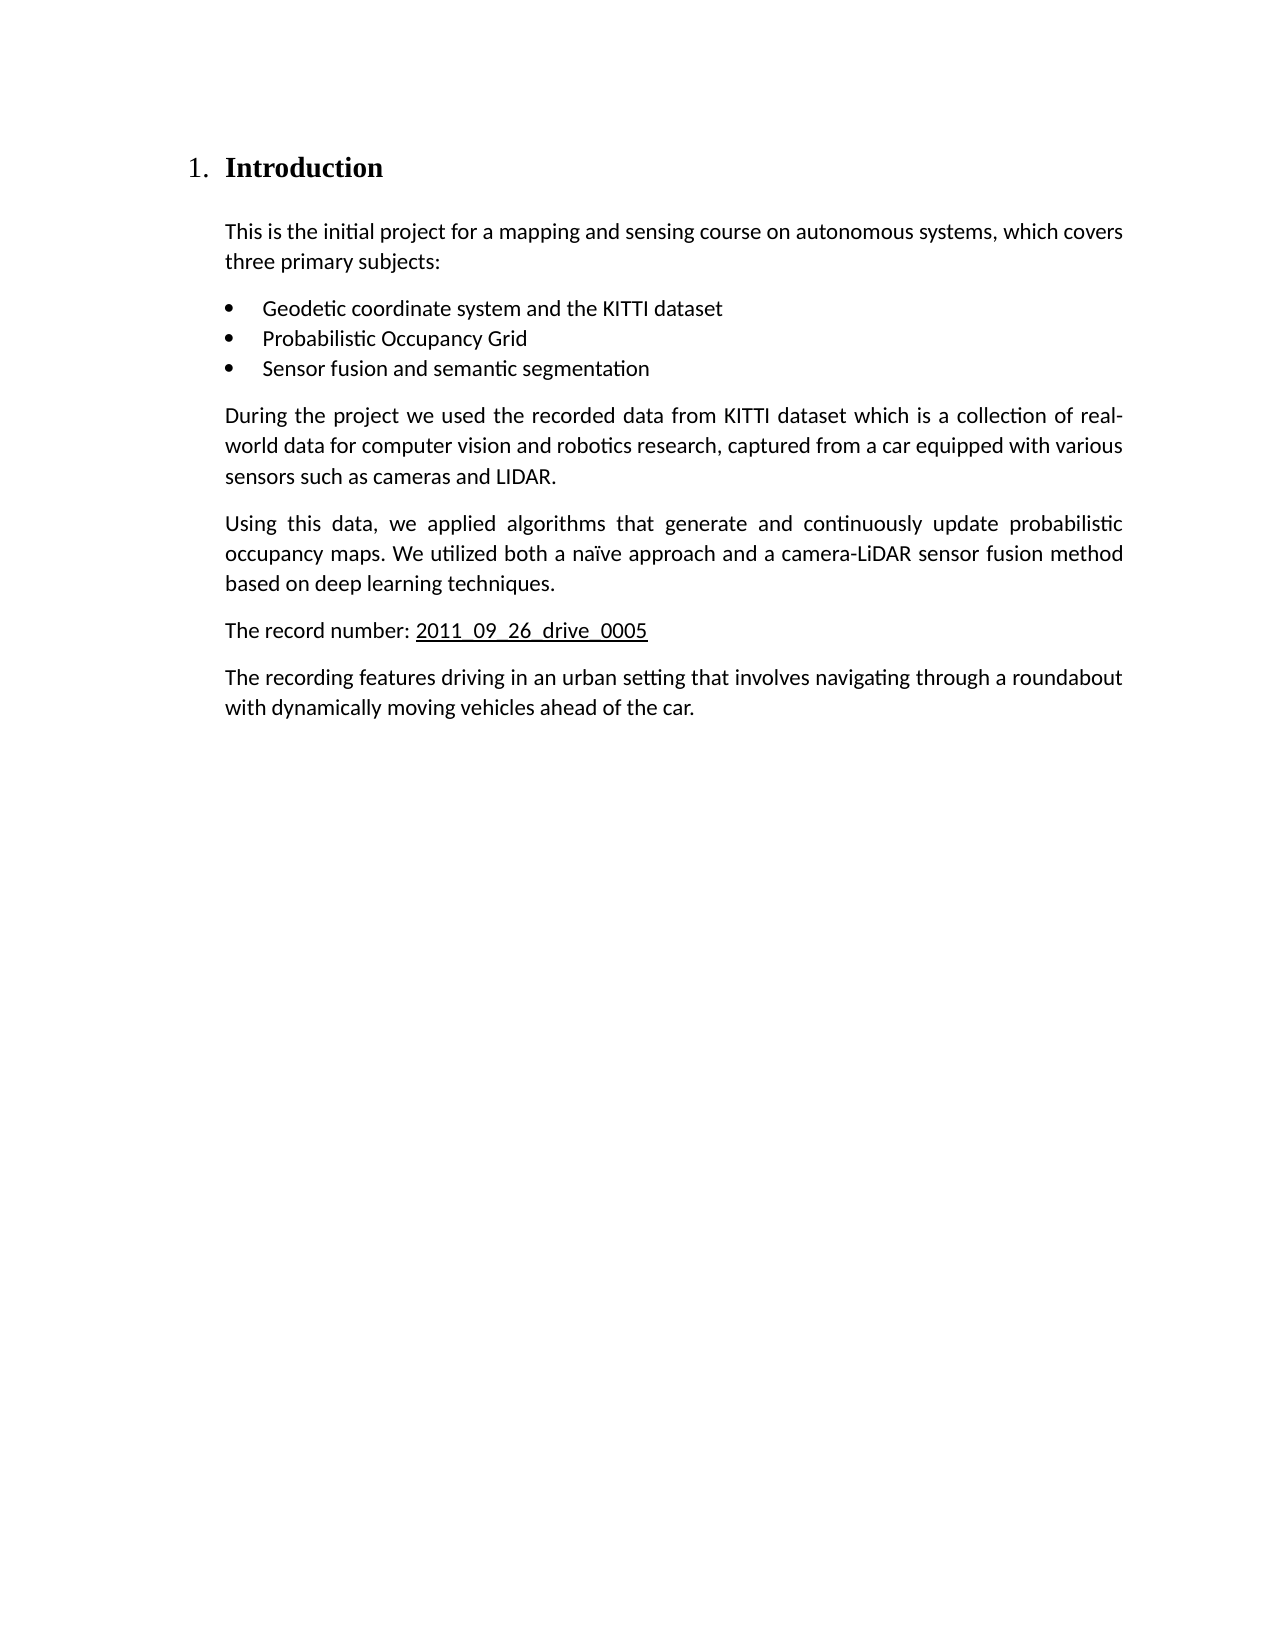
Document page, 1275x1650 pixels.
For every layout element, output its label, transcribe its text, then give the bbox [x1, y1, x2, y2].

text Using this data, we applied algorithms that generate and continuously update probabilistic occupancy maps. We utilized both a naïve approach and a camera-LiDAR sensor fusion method based on deep learning techniques. [225, 509, 1125, 597]
list Sensor fusion and semantic segmentation [225, 354, 1125, 382]
text During the project we used the recorded data from KITTI dataset which is a collection of real-world data for computer vision and robotics research, captured from a car equipped with various sensors such as cameras and LIDAR. [225, 401, 1125, 490]
text This is the initial project for a mapping and sensing course on autonomous systems, which covers three primary subjects: [225, 217, 1125, 275]
list Geodetic coordinate system and the KITTI dataset [225, 294, 1125, 322]
list Probabilistic Occupancy Grid [225, 324, 1125, 352]
subtitle Introduction [187, 150, 1125, 183]
text The record number: 2011_09_26_drive_0005 [225, 616, 1125, 644]
text The recording features driving in an urban setting that involves navigating through a roundabout with dynamically moving vehicles ahead of the car. [225, 663, 1125, 721]
